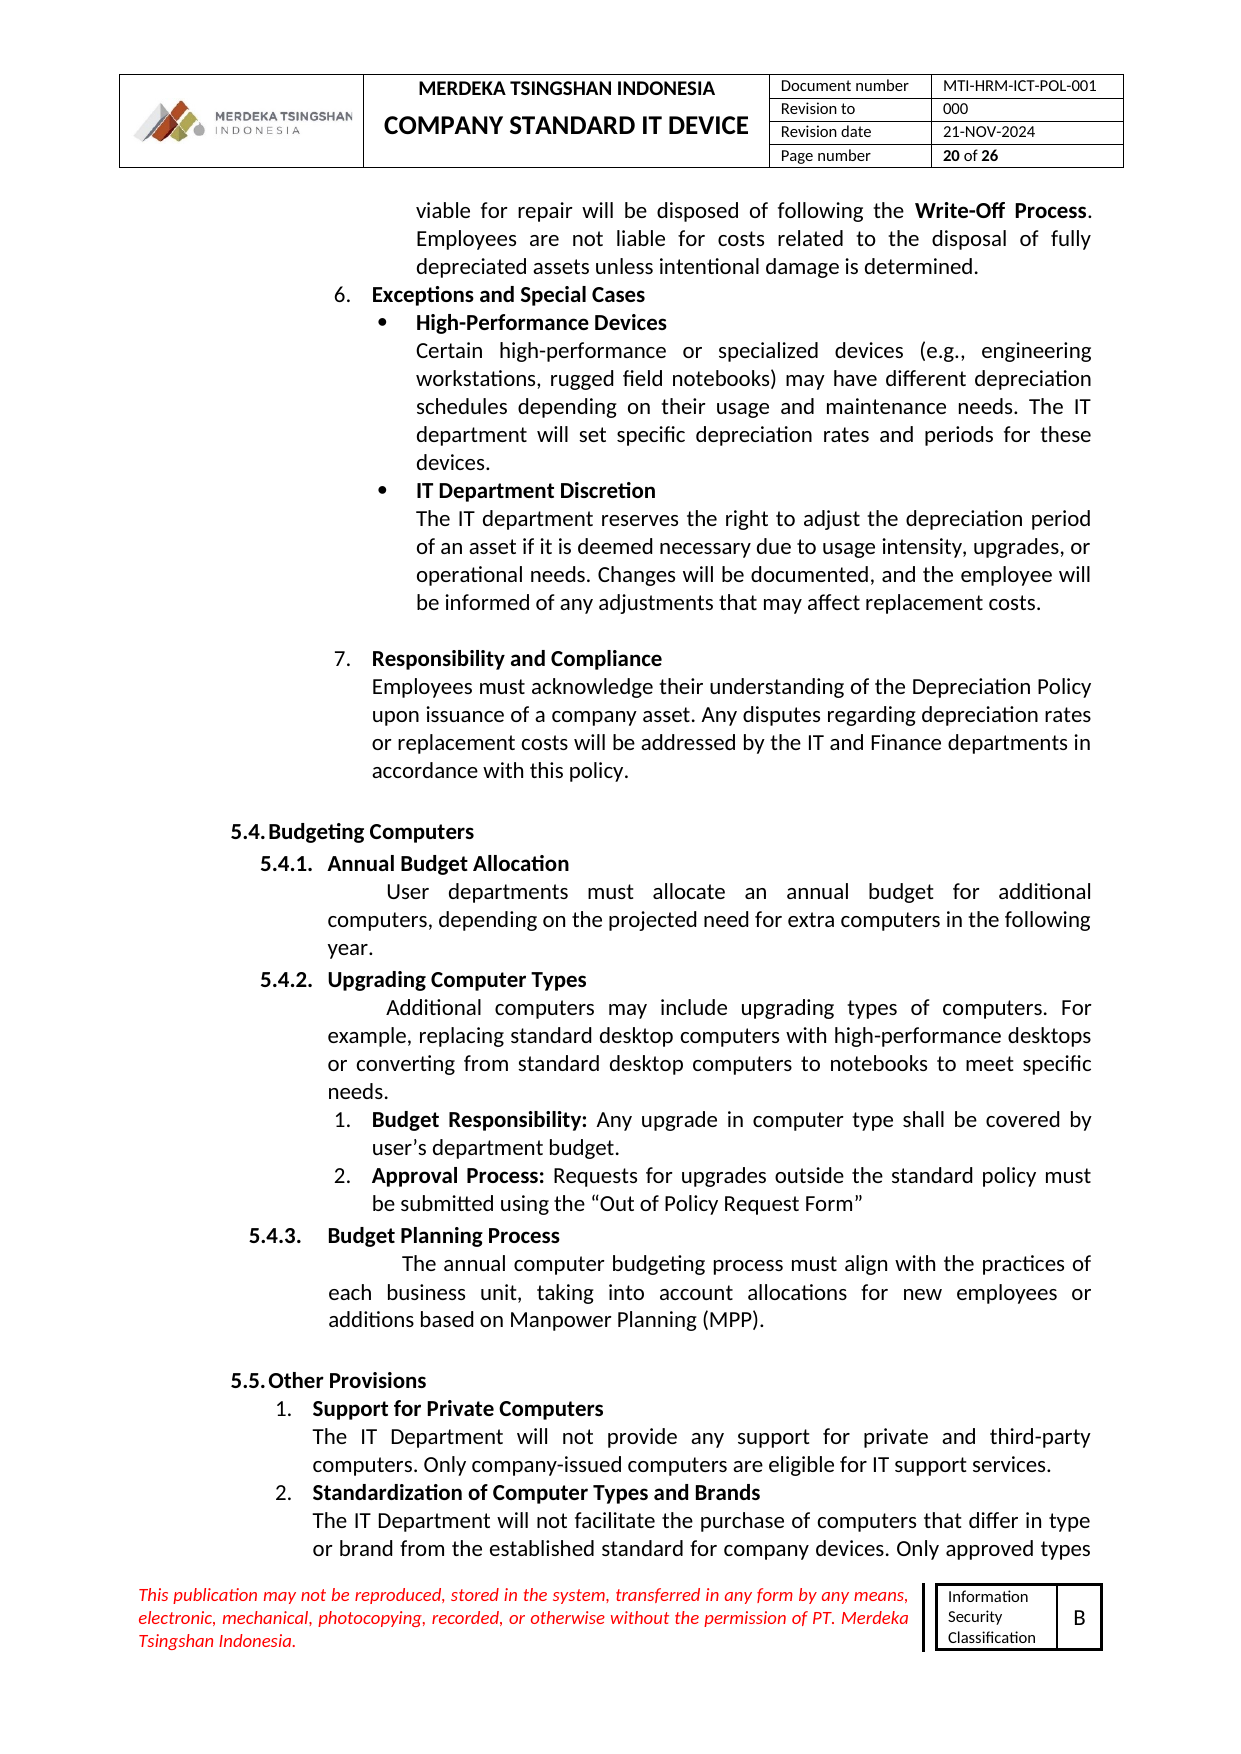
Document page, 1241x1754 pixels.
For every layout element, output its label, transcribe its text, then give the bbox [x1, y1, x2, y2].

text The annual computer budgeting process must align with the practices of each business unit, taking into account allocations for new employees or additions based on Manpower Planning (MPP). [328, 1249, 1093, 1334]
subtitle Other Provisions [230, 1366, 1093, 1394]
list IT Department Discretion [378, 476, 1093, 504]
list The IT department reserves the right to adjust the depreciation period of an asset if it is deemed necessary due to usage intensity, upgrades, or operational needs. Changes will be documented, and the employee will be informed of any adjustments that may affect replacement costs. [416, 504, 1093, 616]
picture [131, 98, 353, 144]
subtitle Budgeting Computers [230, 817, 1093, 845]
subtitle Upgrading Computer Types [260, 965, 1093, 993]
list Budget Responsibility: Any upgrade in computer type shall be covered by user’s department budget. [334, 1105, 1093, 1161]
subtitle Annual Budget Allocation [260, 849, 1093, 877]
list Approval Process: Requests for upgrades outside the standard policy must be submitted using the “Out of Policy Request Form” [334, 1161, 1093, 1217]
list Certain high-performance or specialized devices (e.g., engineering workstations, rugged field notebooks) may have different depreciation schedules depending on their usage and maintenance needs. The IT department will set specific depreciation rates and periods for these devices. [416, 336, 1093, 476]
text The IT Department will not provide any support for private and third-party computers. Only company-issued computers are eligible for IT support services. [312, 1422, 1093, 1478]
list Employees must acknowledge their understanding of the Depreciation Policy upon issuance of a company asset. Any disputes regarding depreciation rates or replacement costs will be addressed by the IT and Finance departments in accordance with this policy. [372, 672, 1093, 784]
text Additional computers may include upgrading types of computers. For example, replacing standard desktop computers with high-performance desktops or converting from standard desktop computers to notebooks to meet specific needs. [327, 993, 1093, 1105]
list Exceptions and Special Cases [334, 280, 1093, 308]
list High-Performance Devices [378, 308, 1093, 336]
list Responsibility and Compliance [334, 644, 1093, 672]
subtitle Budget Planning Process [248, 1222, 1093, 1249]
list Standardization of Computer Types and Brands [275, 1478, 1093, 1506]
list Support for Private Computers [275, 1394, 1093, 1422]
text User departments must allocate an annual budget for additional computers, depending on the projected need for extra computers in the following year. [327, 877, 1093, 961]
